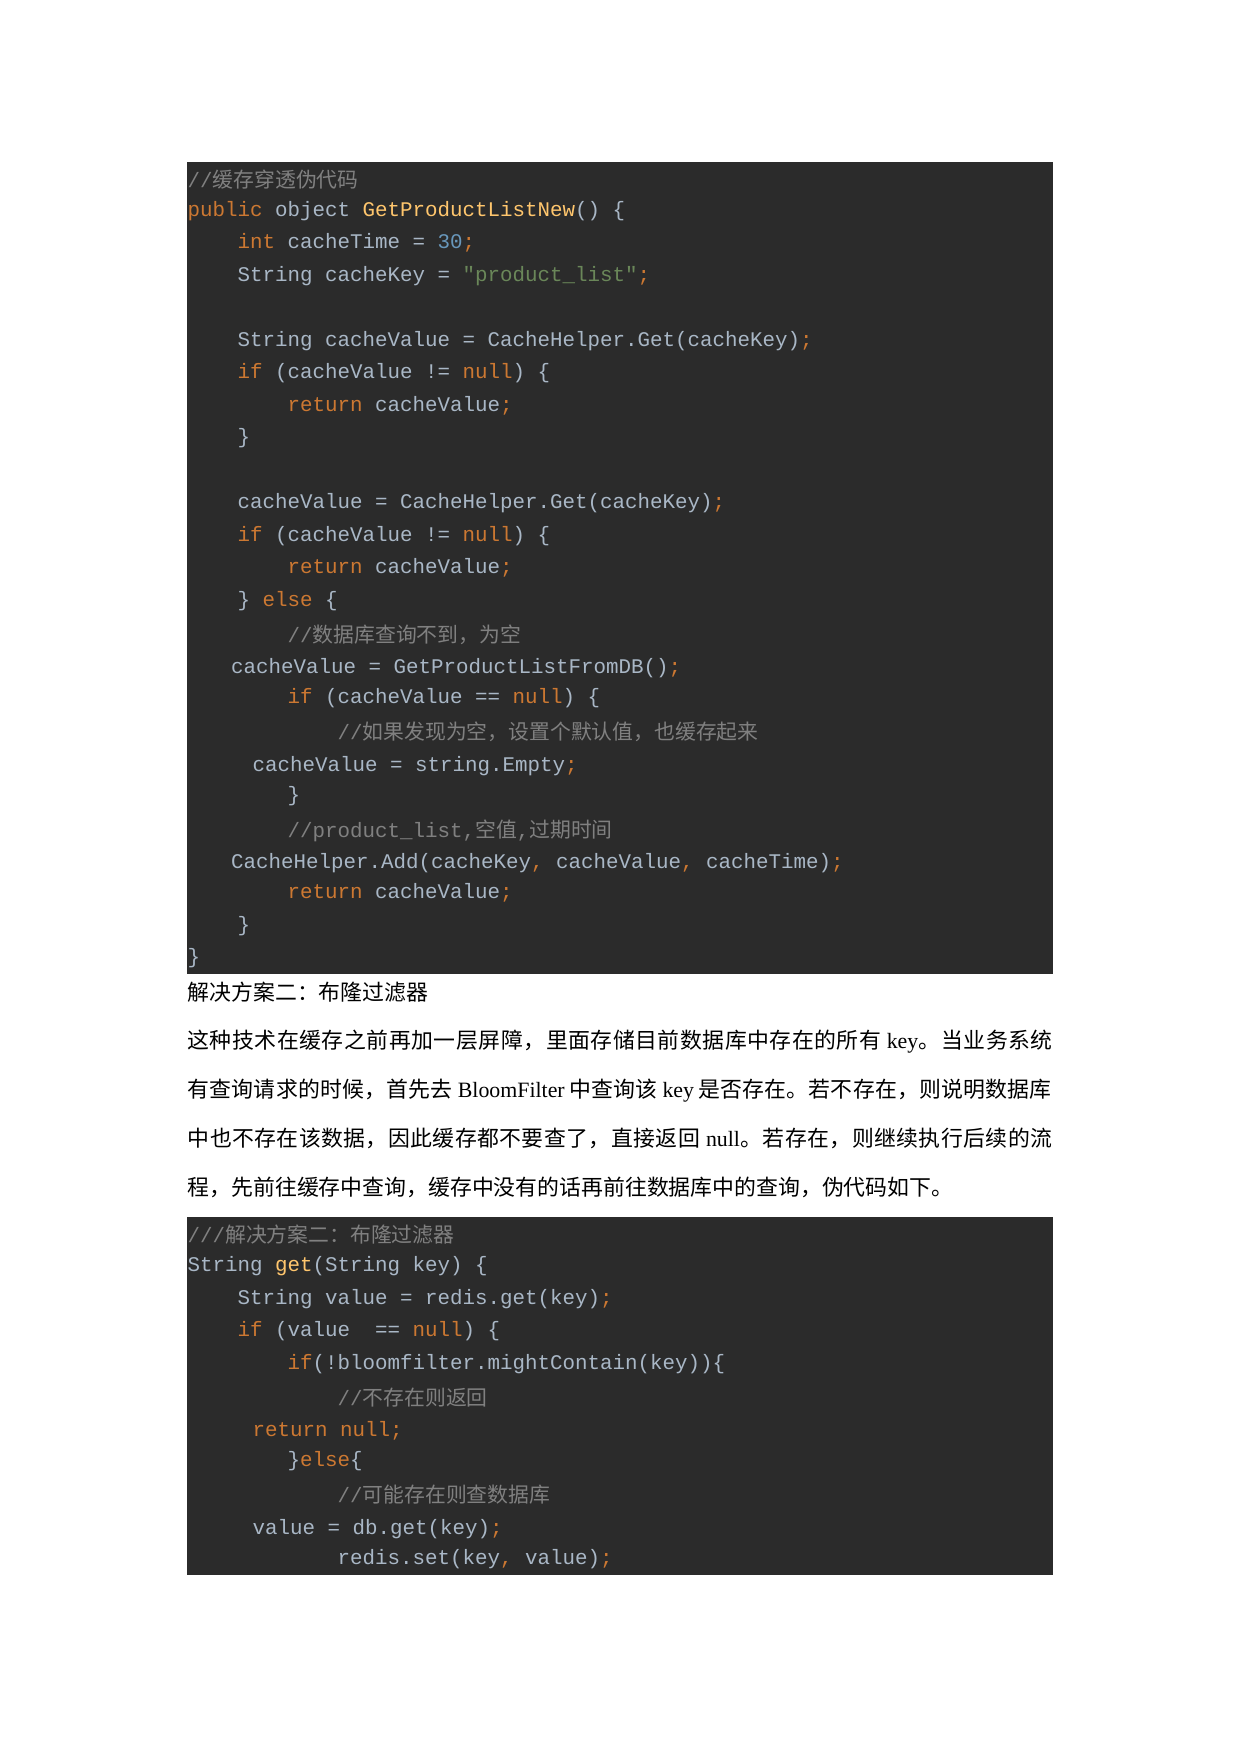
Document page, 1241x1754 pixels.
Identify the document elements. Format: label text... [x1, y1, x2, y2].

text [187, 1217, 1053, 1575]
text //缓存穿透伪代码 public object GetProductListNew() { int cacheTime = 30; String cacheKey = "product_list"; String cacheValue = CacheHelper.Get(cacheKey); if (cacheValue != null) { return cacheValue; } cacheValue = CacheHelper.Get(cacheKey); if (cacheValue != null) { return cacheValue; } else { //数据库查询不到，为空 cacheValue = GetProductListFromDB(); if (cacheValue == null) { //如果发现为空，设置个默认值，也缓存起来 cacheValue = string.Empty; } //product_list,空值,过期时间 CacheHelper.Add(cacheKey, cacheValue, cacheTime); return cacheValue; } } [187, 162, 1053, 974]
text 这种技术在缓存之前再加一层屏障，里面存储目前数据库中存在的所有key。当业务系统有查询请求的时候，首先去BloomFilter中查询该key是否存在。若不存在，则说明数据库中也不存在该数据，因此缓存都不要查了，直接返回null。若存在，则继续执行后续的流程，先前往缓存中查询，缓存中没有的话再前往数据库中的查询，伪代码如下。 [187, 1023, 1053, 1202]
text 解决方案二：布隆过滤器 [187, 974, 1053, 1007]
